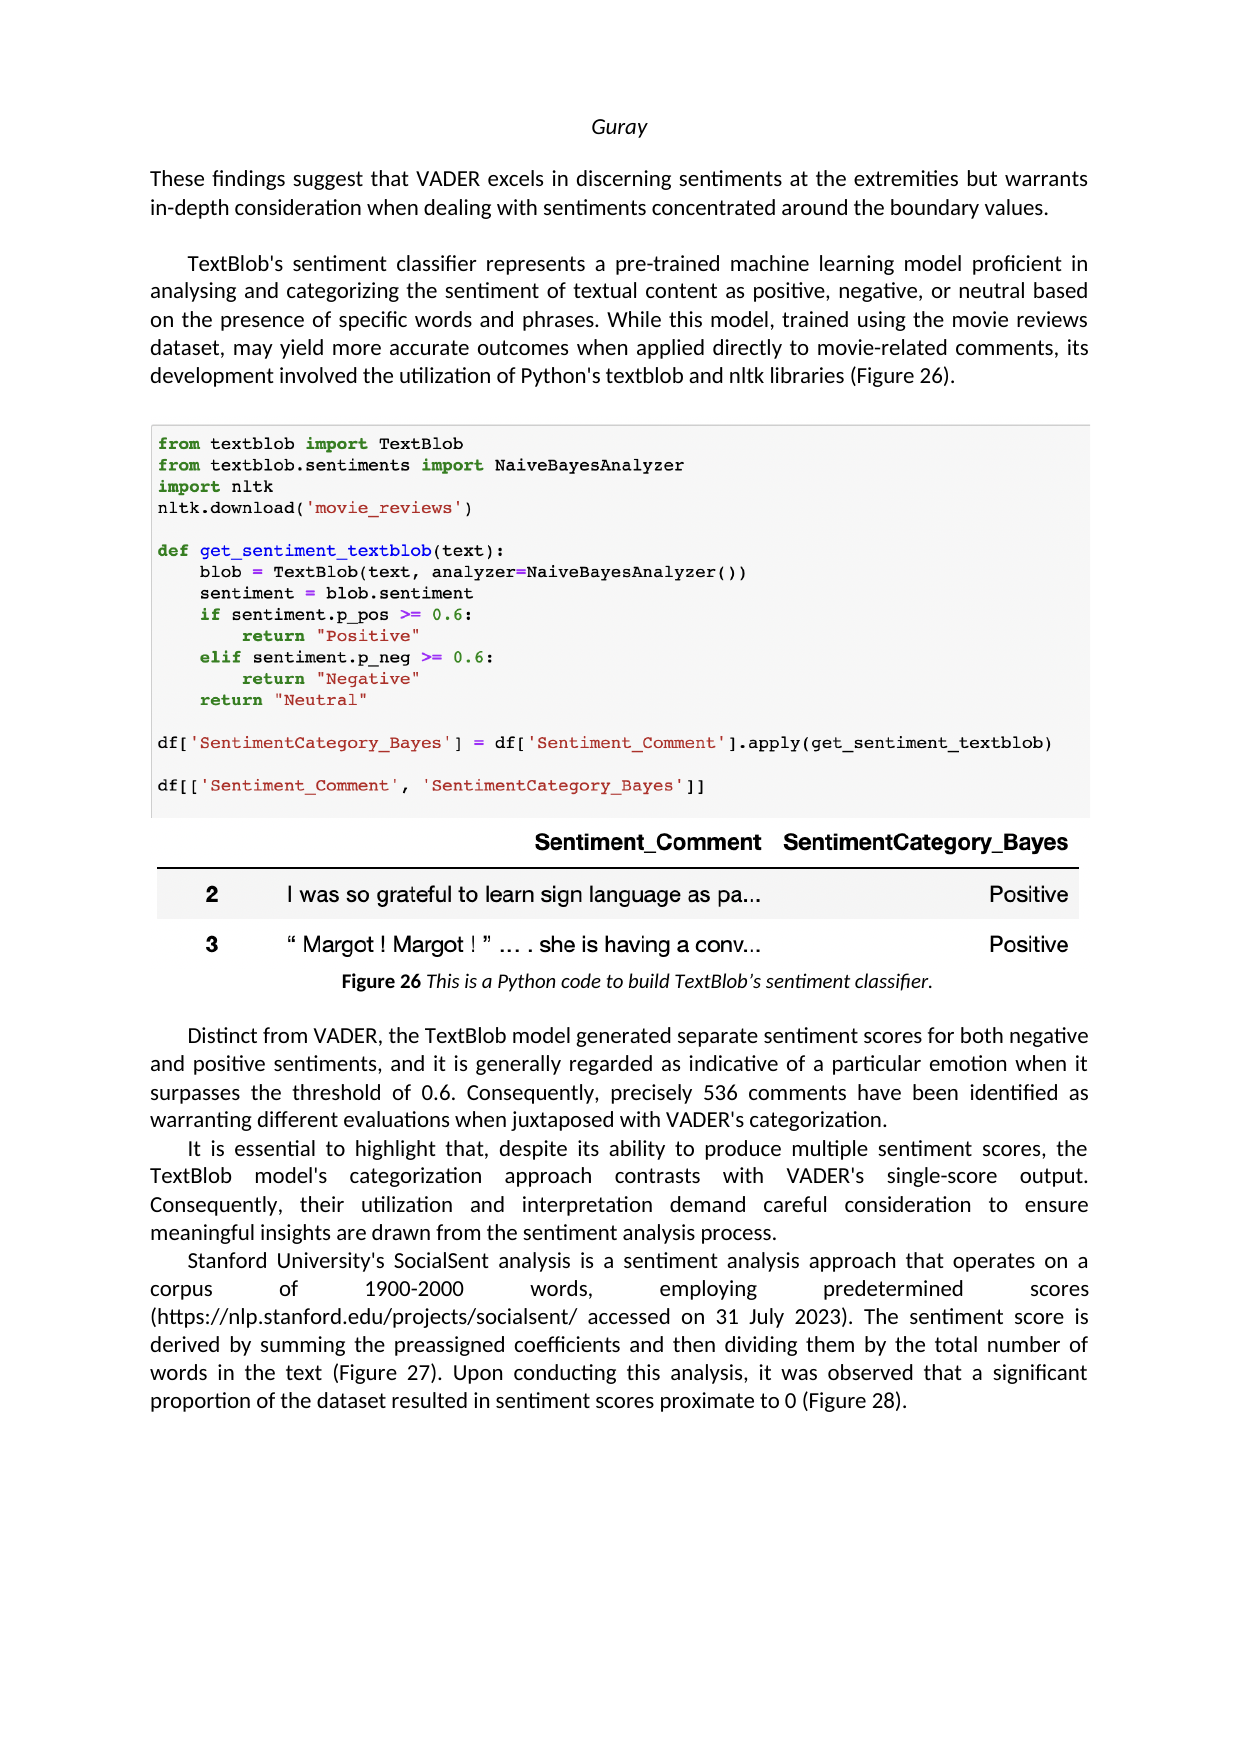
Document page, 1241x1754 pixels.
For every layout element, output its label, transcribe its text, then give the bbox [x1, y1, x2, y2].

text Stanford University's SocialSent analysis is a sentiment analysis approach that operates on a corpus of 1900-2000 words, employing predetermined scores (https://nlp.stanford.edu/projects/socialsent/ accessed on 31 July 2023). The sentiment score is derived by summing the preassigned coefficients and then dividing them by the total number of words in the text (Figure 27). Upon conducting this analysis, it was observed that a significant proportion of the dataset resulted in sentiment scores proximate to 0 (Figure 28). [150, 1246, 1090, 1414]
text Figure 26 This is a Python code to build TextBlob’s sentiment classifier. [150, 969, 1090, 993]
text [150, 164, 1090, 221]
text It is essential to highlight that, despite its ability to produce multiple sentiment scores, the TextBlob model's categorization approach contrasts with VADER's single-score output. Consequently, their utilization and interpretation demand careful consideration to ensure meaningful insights are drawn from the sentiment analysis process. [150, 1134, 1090, 1246]
text Distinct from VADER, the TextBlob model generated separate sentiment scores for both negative and positive sentiments, and it is generally regarded as indicative of a particular emotion when it surpasses the threshold of 0.6. Consequently, precisely 536 comments have been identified as warranting different evaluations when juxtaposed with VADER's categorization. [150, 1022, 1090, 1134]
text TextBlob's sentiment classifier represents a pre-trained machine learning model proficient in analysing and categorizing the sentiment of textual content as positive, negative, or neutral based on the presence of specific words and phrases. While this model, trained using the movie reviews dataset, may yield more accurate outcomes when applied directly to movie-related comments, its development involved the utilization of Python's textblob and nltk libraries (Figure 26). [150, 249, 1090, 389]
picture [150, 416, 1091, 969]
